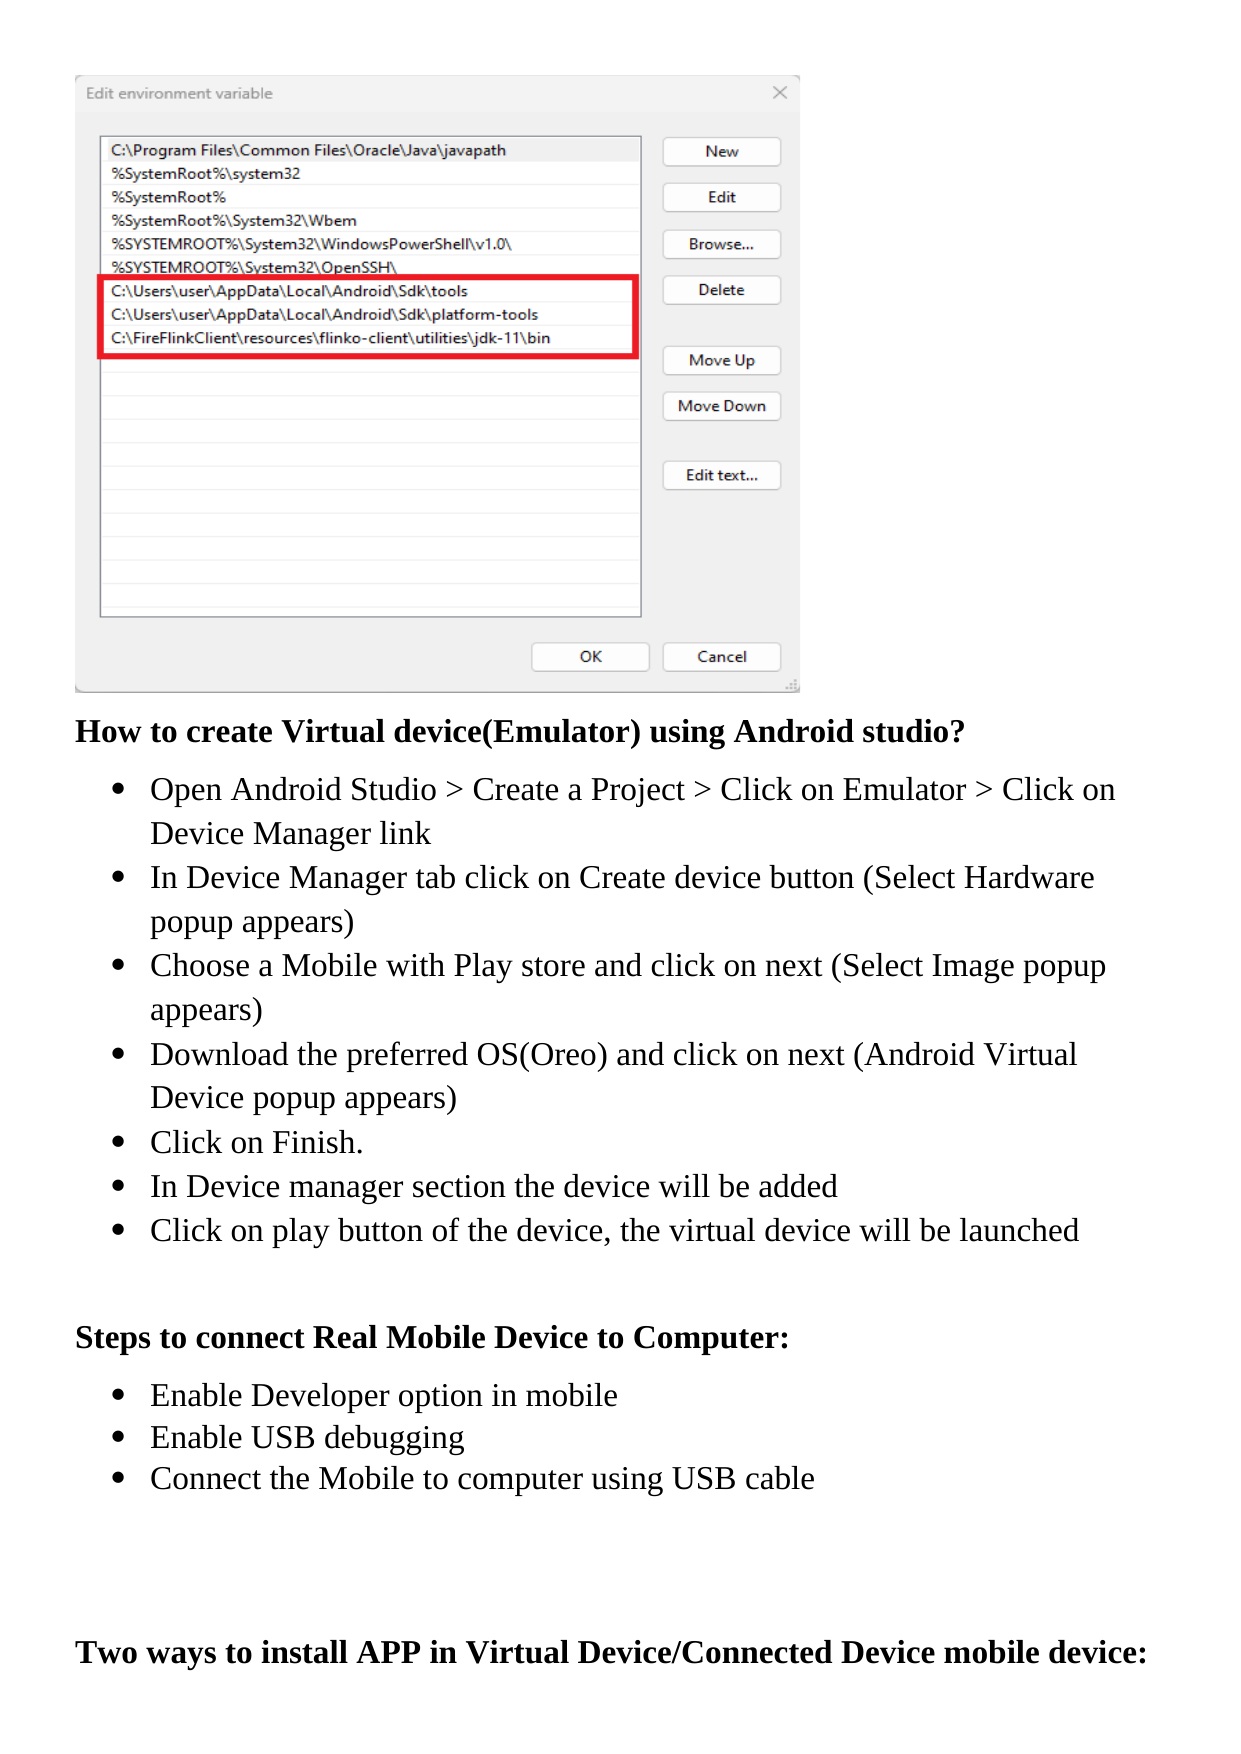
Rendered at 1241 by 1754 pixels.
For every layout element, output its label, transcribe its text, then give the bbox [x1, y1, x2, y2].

text Steps to connect Real Mobile Device to Computer: [75, 1318, 1165, 1356]
picture [75, 75, 800, 693]
list Choose a Mobile with Play store and click on next (Select Image popup appears) [112, 946, 1165, 1028]
list In Device Manager tab click on Create device button (Select Hardware popup appears) [112, 857, 1165, 940]
list Enable USB debugging [112, 1417, 1165, 1455]
text How to create Virtual device(Emulator) using Android studio? [75, 711, 1165, 750]
list Download the preferred OS(Oreo) and click on next (Android Virtual Device popup appears) [112, 1034, 1165, 1116]
list In Device manager section the device will be added [112, 1166, 1165, 1204]
list Connect the Mobile to computer using USB cable [112, 1458, 1165, 1497]
list Open Android Studio > Create a Project > Click on Emulator > Click on Device Manager link [112, 769, 1165, 852]
list Enable Developer option in mobile [112, 1376, 1165, 1414]
text Two ways to install APP in Virtual Device/Connected Device mobile device: [75, 1632, 1165, 1671]
list Click on Finish. [112, 1122, 1165, 1160]
list Click on play button of the device, the virtual device will be launched [112, 1210, 1165, 1248]
